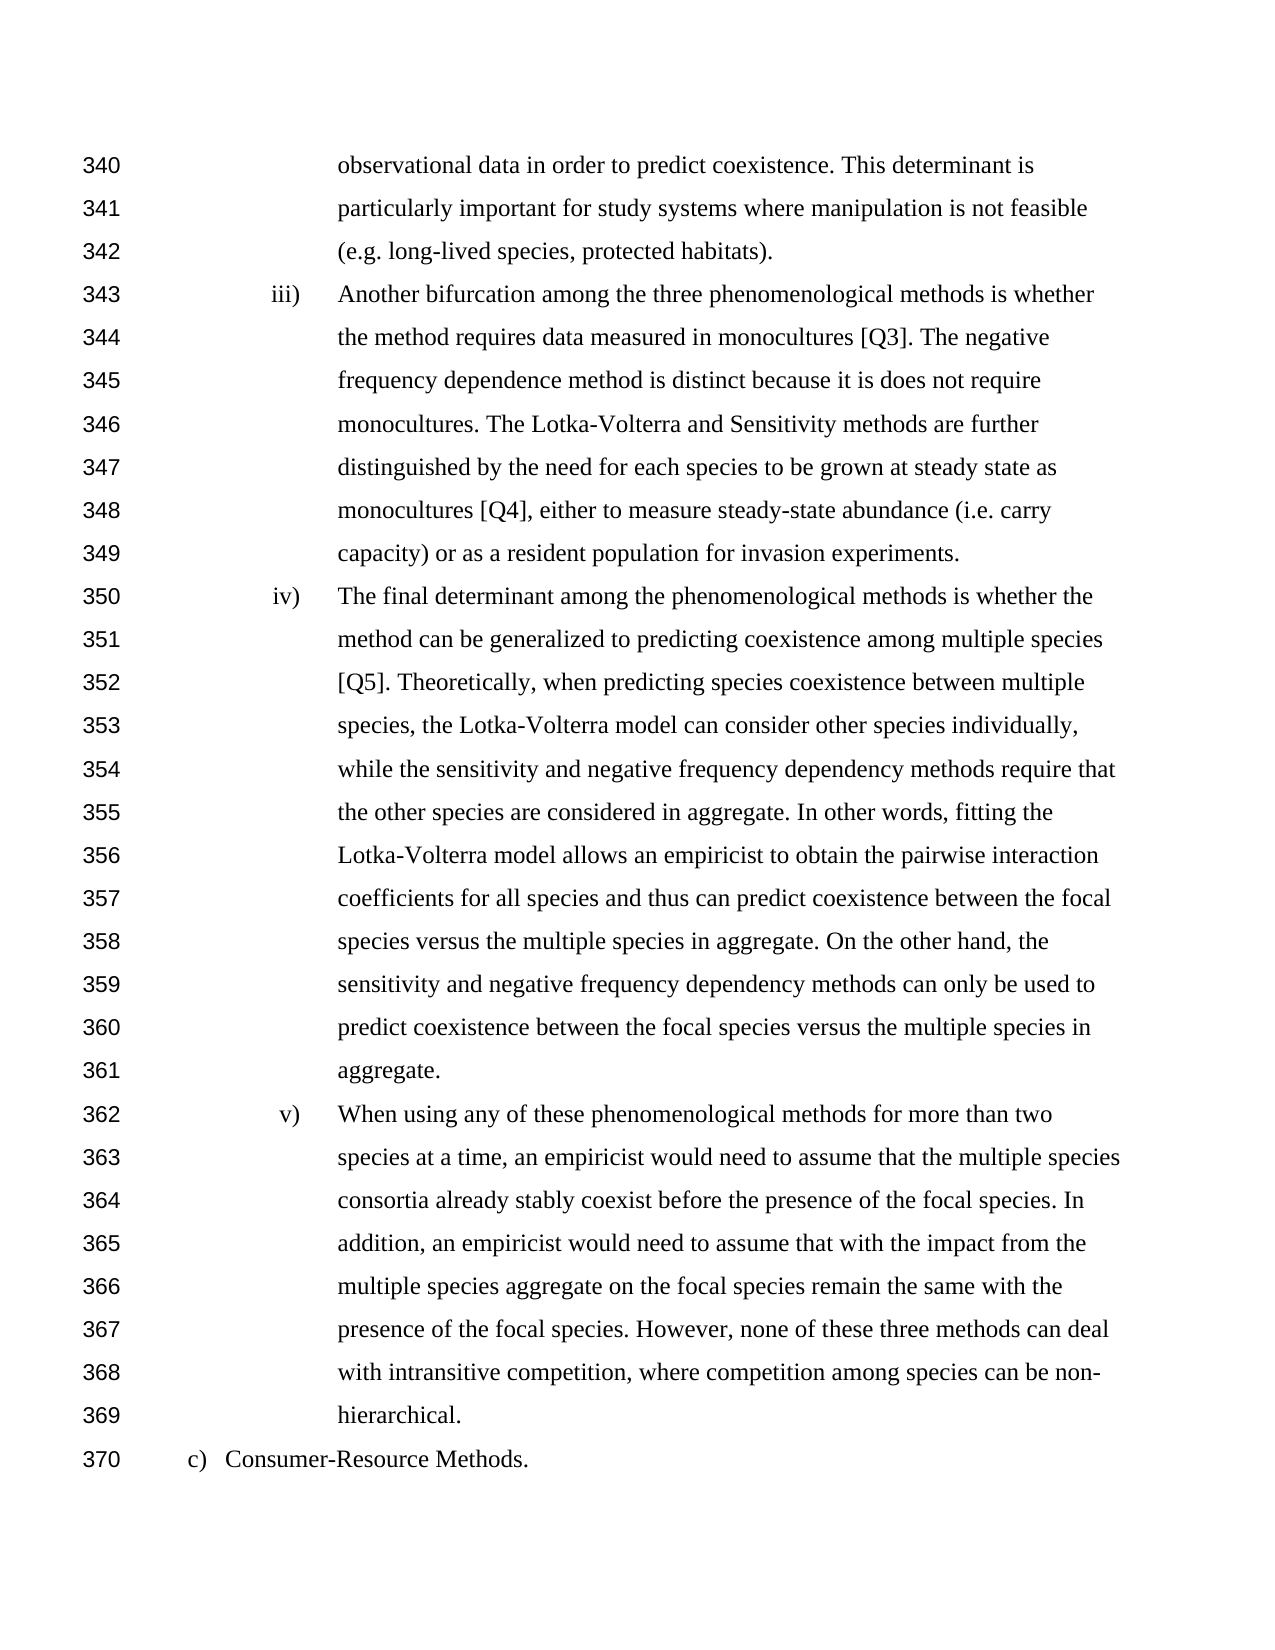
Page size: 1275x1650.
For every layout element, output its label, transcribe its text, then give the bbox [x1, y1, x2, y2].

list The final determinant among the phenomenological methods is whether the method can be generalized to predicting coexistence among multiple species [Q5]. Theoretically, when predicting species coexistence between multiple species, the Lotka-Volterra model can consider other species individually, while the sensitivity and negative frequency dependency methods require that the other species are considered in aggregate. In other words, fitting the Lotka-Volterra model allows an empiricist to obtain the pairwise interaction coefficients for all species and thus can predict coexistence between the focal species versus the multiple species in aggregate. On the other hand, the sensitivity and negative frequency dependency methods can only be used to predict coexistence between the focal species versus the multiple species in aggregate. [300, 581, 1125, 1084]
list Consumer-Resource Methods. [187, 1444, 1125, 1472]
list Another bifurcation among the three phenomenological methods is whether the method requires data measured in monocultures [Q3]. The negative frequency dependence method is distinct because it is does not require monocultures. The Lotka-Volterra and Sensitivity methods are further distinguished by the need for each species to be grown at steady state as monocultures [Q4], either to measure steady-state abundance (i.e. carry capacity) or as a resident population for invasion experiments. [300, 279, 1125, 567]
list When using any of these phenomenological methods for more than two species at a time, an empiricist would need to assume that the multiple species consortia already stably coexist before the presence of the focal species. In addition, an empiricist would need to assume that with the impact from the multiple species aggregate on the focal species remain the same with the presence of the focal species. However, none of these three methods can deal with intransitive competition, where competition among species can be non-hierarchical. [300, 1099, 1125, 1429]
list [300, 150, 1125, 265]
